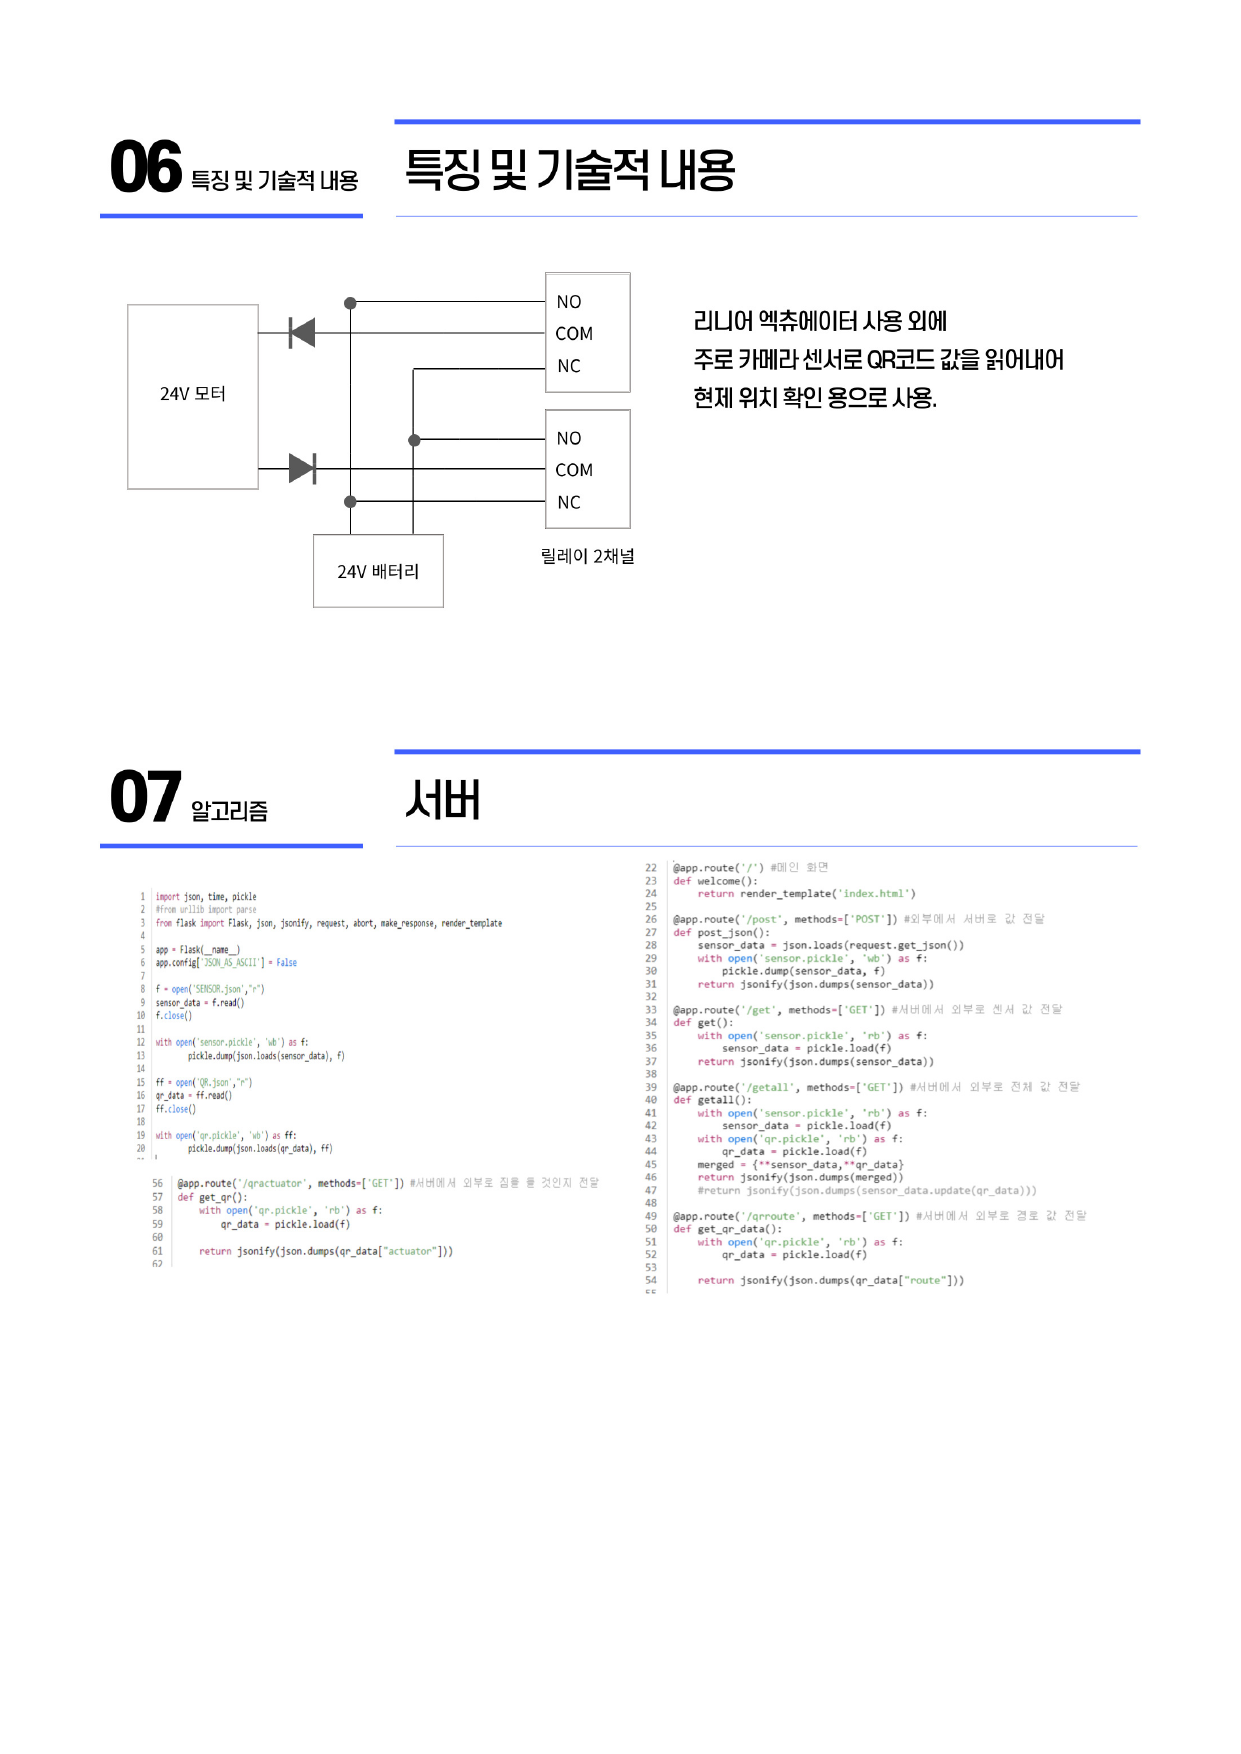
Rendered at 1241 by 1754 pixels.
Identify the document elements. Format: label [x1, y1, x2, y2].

picture [75, 704, 1164, 1318]
picture [75, 74, 1164, 688]
